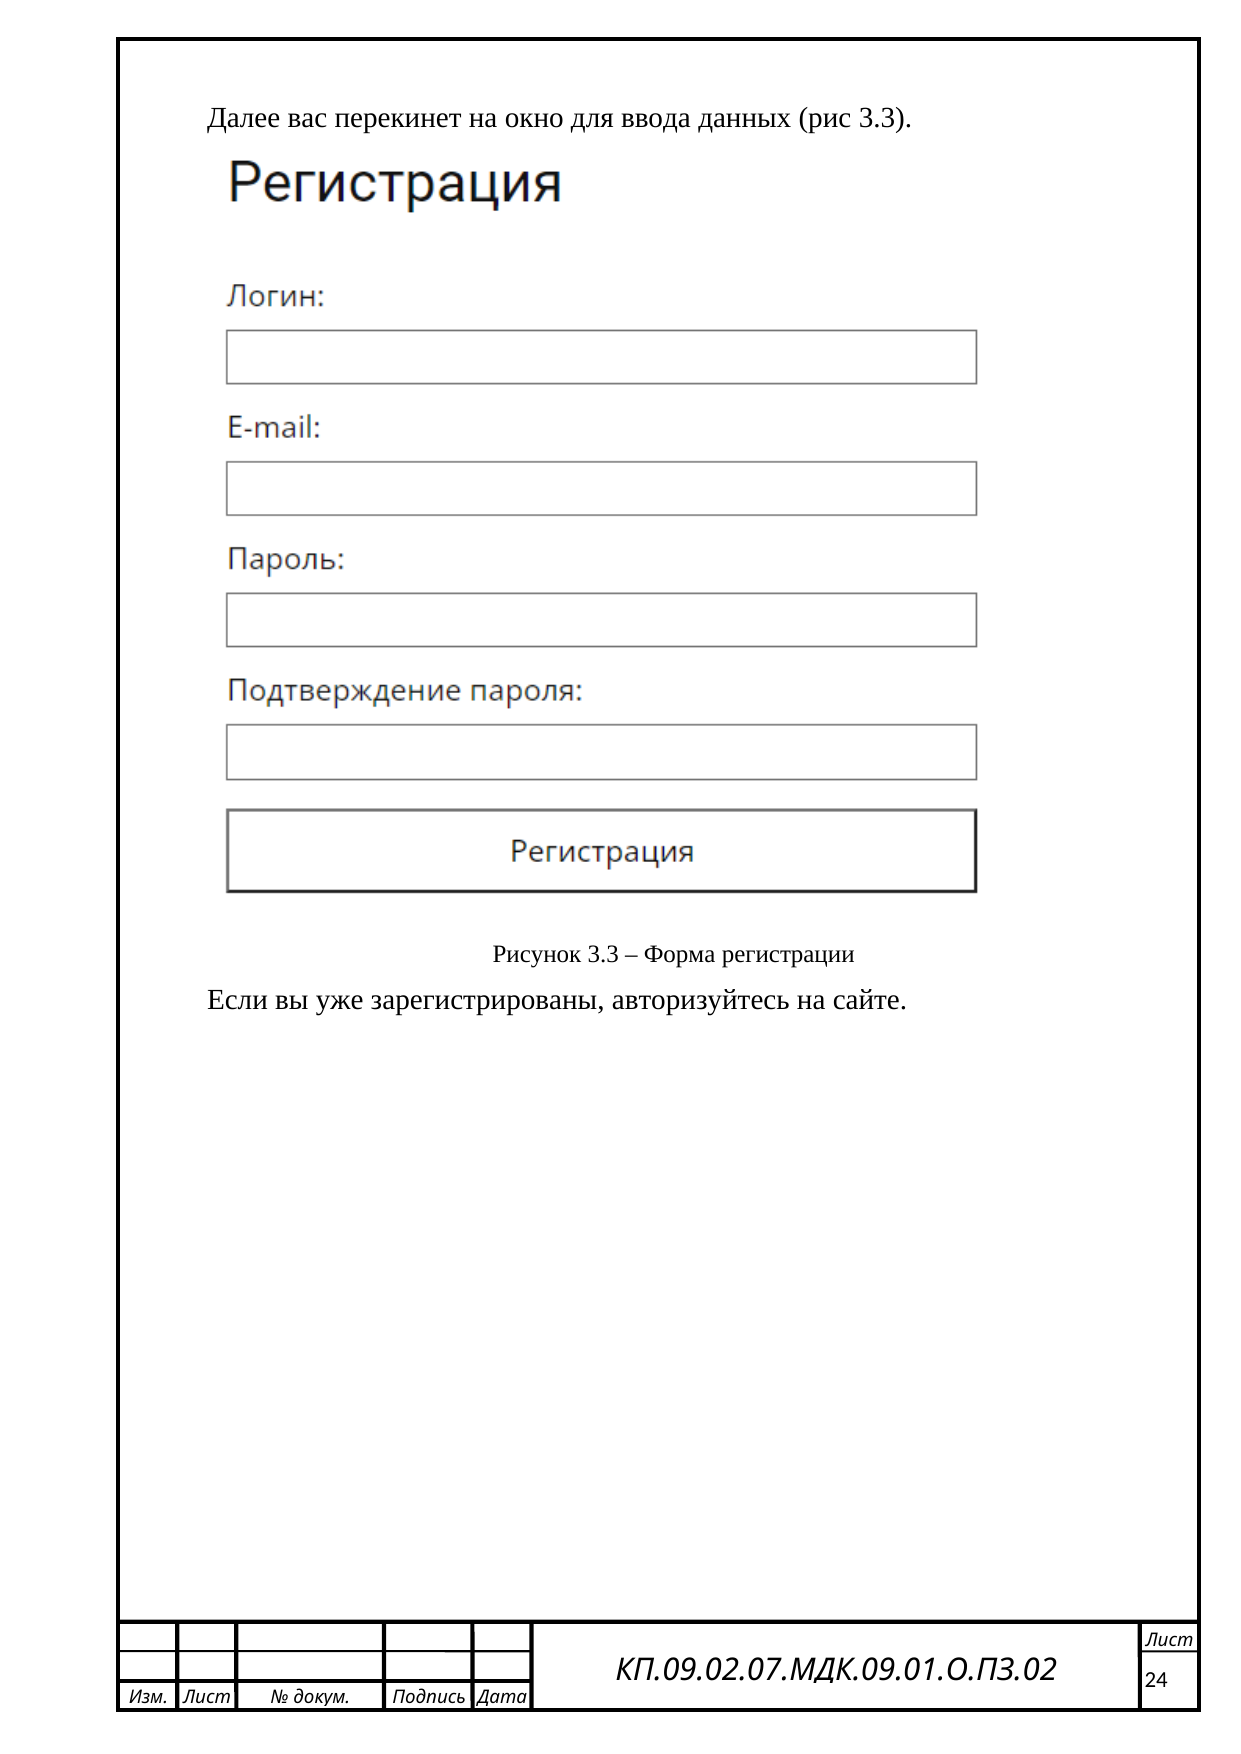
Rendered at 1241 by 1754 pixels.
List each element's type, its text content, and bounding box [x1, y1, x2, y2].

list Рисунок 3.3 – Форма регистрации [207, 939, 1140, 968]
list Если вы уже зарегистрированы, авторизуйтесь на сайте. [207, 982, 1140, 1016]
picture [206, 150, 1062, 923]
list Далее вас перекинет на окно для ввода данных (рис 3.3). [207, 100, 1169, 134]
